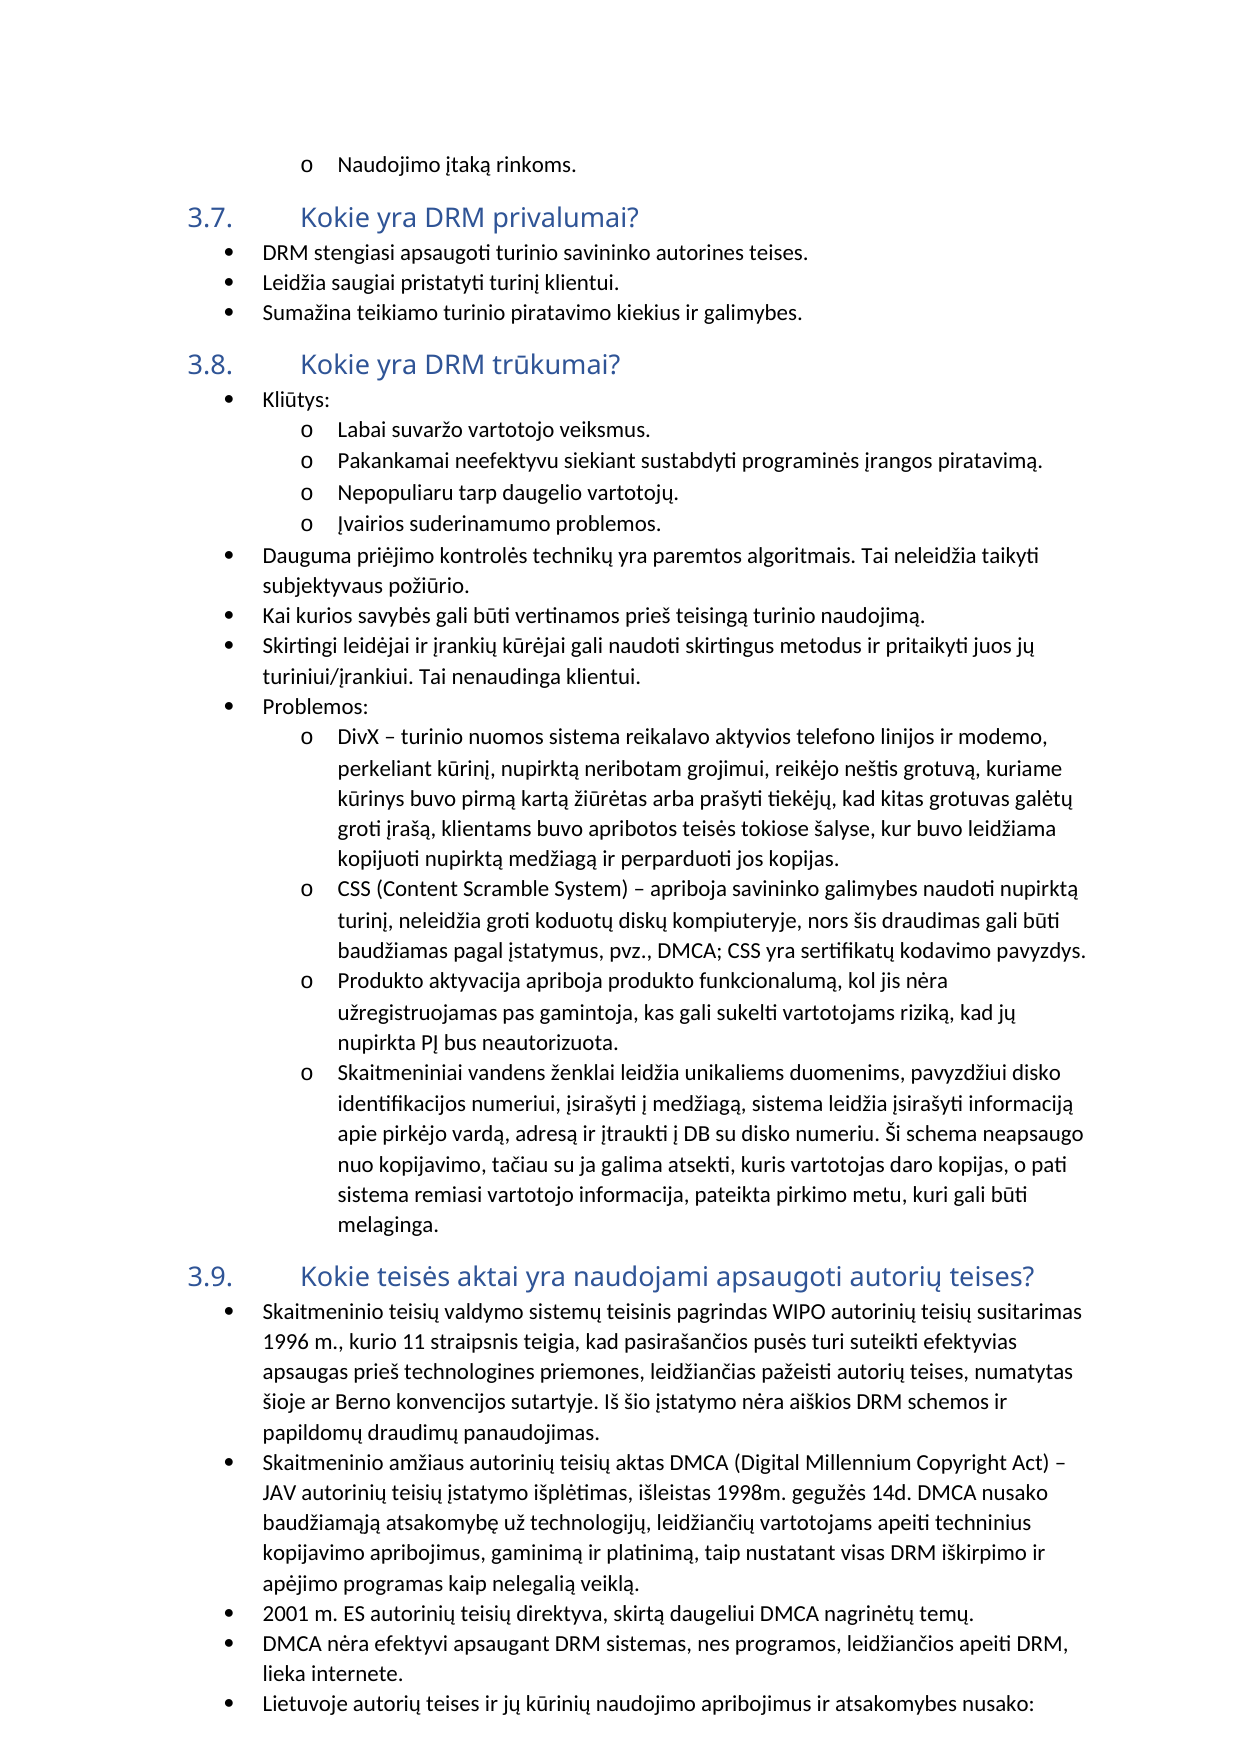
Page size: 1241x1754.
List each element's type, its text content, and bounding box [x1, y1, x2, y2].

list Skaitmeniniai vandens ženklai leidžia unikaliems duomenims, pavyzdžiui disko identifikacijos numeriui, įsirašyti į medžiagą, sistema leidžia įsirašyti informaciją apie pirkėjo vardą, adresą ir įtraukti į DB su disko numeriu. Ši schema neapsaugo nuo kopijavimo, tačiau su ja galima atsekti, kuris vartotojas daro kopijas, o pati sistema remiasi vartotojo informacija, pateikta pirkimo metu, kuri gali būti melaginga. [300, 1058, 1090, 1238]
list Nepopuliaru tarp daugelio vartotojų. [300, 478, 1090, 507]
subtitle Kokie teisės aktai yra naudojami apsaugoti autorių teises? [187, 1257, 1090, 1294]
list Lietuvoje autorių teises ir jų kūrinių naudojimo apribojimus ir atsakomybes nusako: [225, 1689, 1090, 1718]
list Produkto aktyvacija apriboja produkto funkcionalumą, kol jis nėra užregistruojamas pas gamintoja, kas gali sukelti vartotojams riziką, kad jų nupirkta PĮ bus neautorizuota. [300, 966, 1090, 1056]
list Problemos: [225, 692, 1090, 720]
list Skirtingi leidėjai ir įrankių kūrėjai gali naudoti skirtingus metodus ir pritaikyti juos jų turiniui/įrankiui. Tai nenaudinga klientui. [225, 632, 1090, 690]
list Įvairios suderinamumo problemos. [300, 509, 1090, 539]
list CSS (Content Scramble System) – apriboja savininko galimybes naudoti nupirktą turinį, neleidžia groti koduotų diskų kompiuteryje, nors šis draudimas gali būti baudžiamas pagal įstatymus, pvz., DMCA; CSS yra sertifikatų kodavimo pavyzdys. [300, 874, 1090, 964]
list Skaitmeninio amžiaus autorinių teisių aktas DMCA (Digital Millennium Copyright Act) – JAV autorinių teisių įstatymo išplėtimas, išleistas 1998m. gegužės 14d. DMCA nusako baudžiamąją atsakomybę už technologijų, leidžiančių vartotojams apeiti techninius kopijavimo apribojimus, gaminimą ir platinimą, taip nustatant visas DRM iškirpimo ir apėjimo programas kaip nelegalią veiklą. [225, 1448, 1090, 1597]
list Naudojimo įtaką rinkoms. [300, 150, 1090, 179]
list DivX – turinio nuomos sistema reikalavo aktyvios telefono linijos ir modemo, perkeliant kūrinį, nupirktą neribotam grojimui, reikėjo neštis grotuvą, kuriame kūrinys buvo pirmą kartą žiūrėtas arba prašyti tiekėjų, kad kitas grotuvas galėtų groti įrašą, klientams buvo apribotos teisės tokiose šalyse, kur buvo leidžiama kopijuoti nupirktą medžiagą ir perparduoti jos kopijas. [300, 722, 1090, 872]
list Pakankamai neefektyvu siekiant sustabdyti programinės įrangos piratavimą. [300, 447, 1090, 476]
list Sumažina teikiamo turinio piratavimo kiekius ir galimybes. [225, 298, 1090, 326]
list Labai suvaržo vartotojo veiksmus. [300, 415, 1090, 444]
list Kai kurios savybės gali būti vertinamos prieš teisingą turinio naudojimą. [225, 601, 1090, 629]
list Leidžia saugiai pristatyti turinį klientui. [225, 268, 1090, 296]
list DRM stengiasi apsaugoti turinio savininko autorines teises. [225, 238, 1090, 266]
subtitle Kokie yra DRM privalumai? [187, 198, 1090, 235]
list 2001 m. ES autorinių teisių direktyva, skirtą daugeliui DMCA nagrinėtų temų. [225, 1599, 1090, 1627]
list Kliūtys: [225, 385, 1090, 413]
subtitle Kokie yra DRM trūkumai? [187, 345, 1090, 382]
list Dauguma priėjimo kontrolės technikų yra paremtos algoritmais. Tai neleidžia taikyti subjektyvaus požiūrio. [225, 541, 1090, 599]
list Skaitmeninio teisių valdymo sistemų teisinis pagrindas WIPO autorinių teisių susitarimas 1996 m., kurio 11 straipsnis teigia, kad pasirašančios pusės turi suteikti efektyvias apsaugas prieš technologines priemones, leidžiančias pažeisti autorių teises, numatytas šioje ar Berno konvencijos sutartyje. Iš šio įstatymo nėra aiškios DRM schemos ir papildomų draudimų panaudojimas. [225, 1297, 1090, 1446]
list DMCA nėra efektyvi apsaugant DRM sistemas, nes programos, leidžiančios apeiti DRM, lieka internete. [225, 1629, 1090, 1687]
